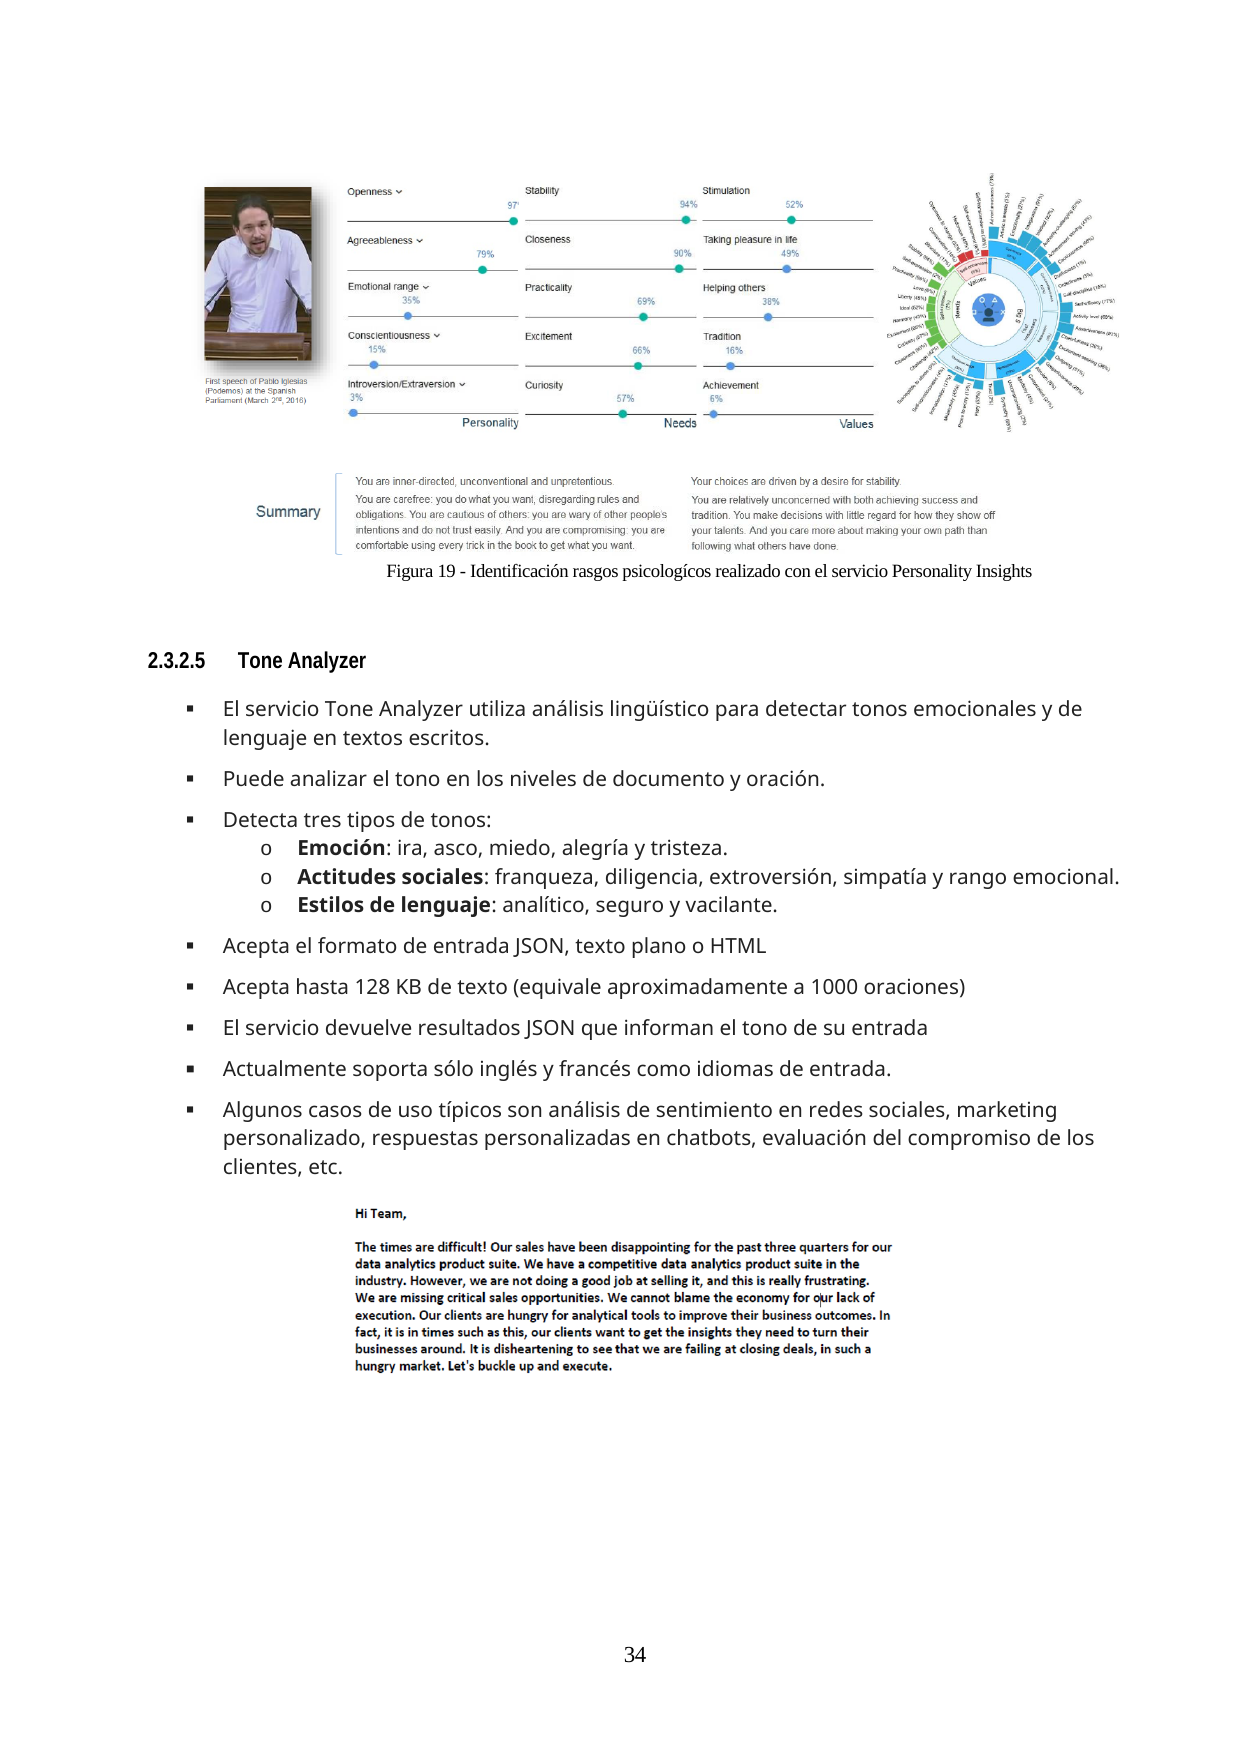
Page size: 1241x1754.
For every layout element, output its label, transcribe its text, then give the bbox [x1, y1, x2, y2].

list Actitudes sociales: franqueza, diligencia, extroversión, simpatía y rango emocional. [260, 862, 1122, 890]
list Acepta el formato de entrada JSON, texto plano o HTML [185, 931, 1122, 960]
list Estilos de lenguaje: analítico, seguro y vacilante. [260, 890, 1122, 919]
picture [325, 1192, 945, 1384]
list Puede analizar el tono en los niveles de documento y oración. [185, 764, 1122, 792]
list Actualmente soporta sólo inglés y francés como idiomas de entrada. [185, 1054, 1122, 1083]
text Figura 19 - Identificación rasgos psicologícos realizado con el servicio Personality Insights [297, 560, 1122, 581]
list Algunos casos de uso típicos son análisis de sentimiento en redes sociales, marketing personalizado, respuestas personalizadas en chatbots, evaluación del compromiso de los clientes, etc. [185, 1095, 1122, 1180]
list El servicio devuelve resultados JSON que informan el tono de su entrada [185, 1013, 1122, 1042]
list Emoción: ira, asco, miedo, alegría y tristeza. [260, 833, 1122, 862]
list El servicio Tone Analyzer utiliza análisis lingüístico para detectar tonos emocionales y de lenguaje en textos escritos. [185, 694, 1122, 751]
picture [185, 159, 1141, 560]
subtitle Tone Analyzer [148, 647, 1122, 674]
list Detecta tres tipos de tonos: [185, 805, 1122, 833]
list Acepta hasta 128 KB de texto (equivale aproximadamente a 1000 oraciones) [185, 972, 1122, 1001]
